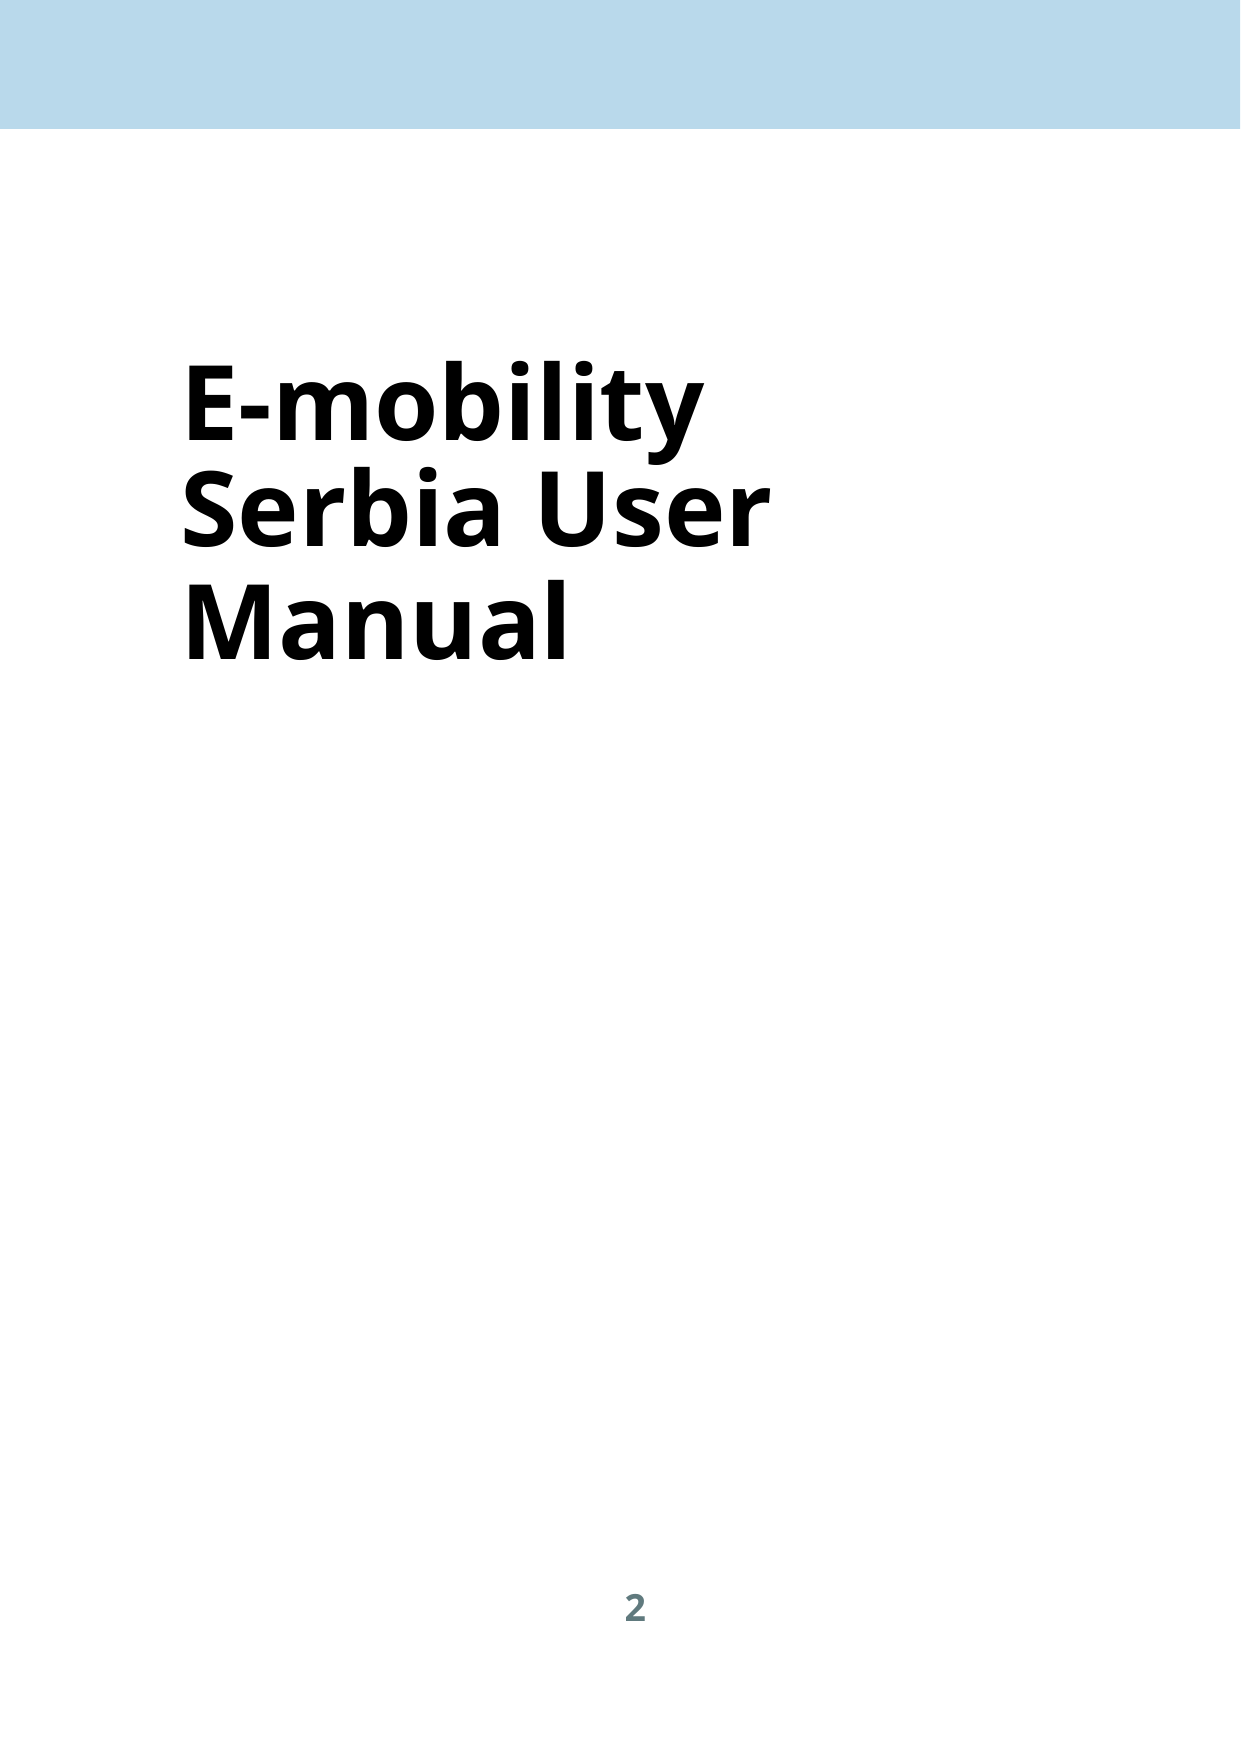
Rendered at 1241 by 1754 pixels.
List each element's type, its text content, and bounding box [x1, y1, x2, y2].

text E-mobility Serbia User Manual [180, 350, 969, 690]
